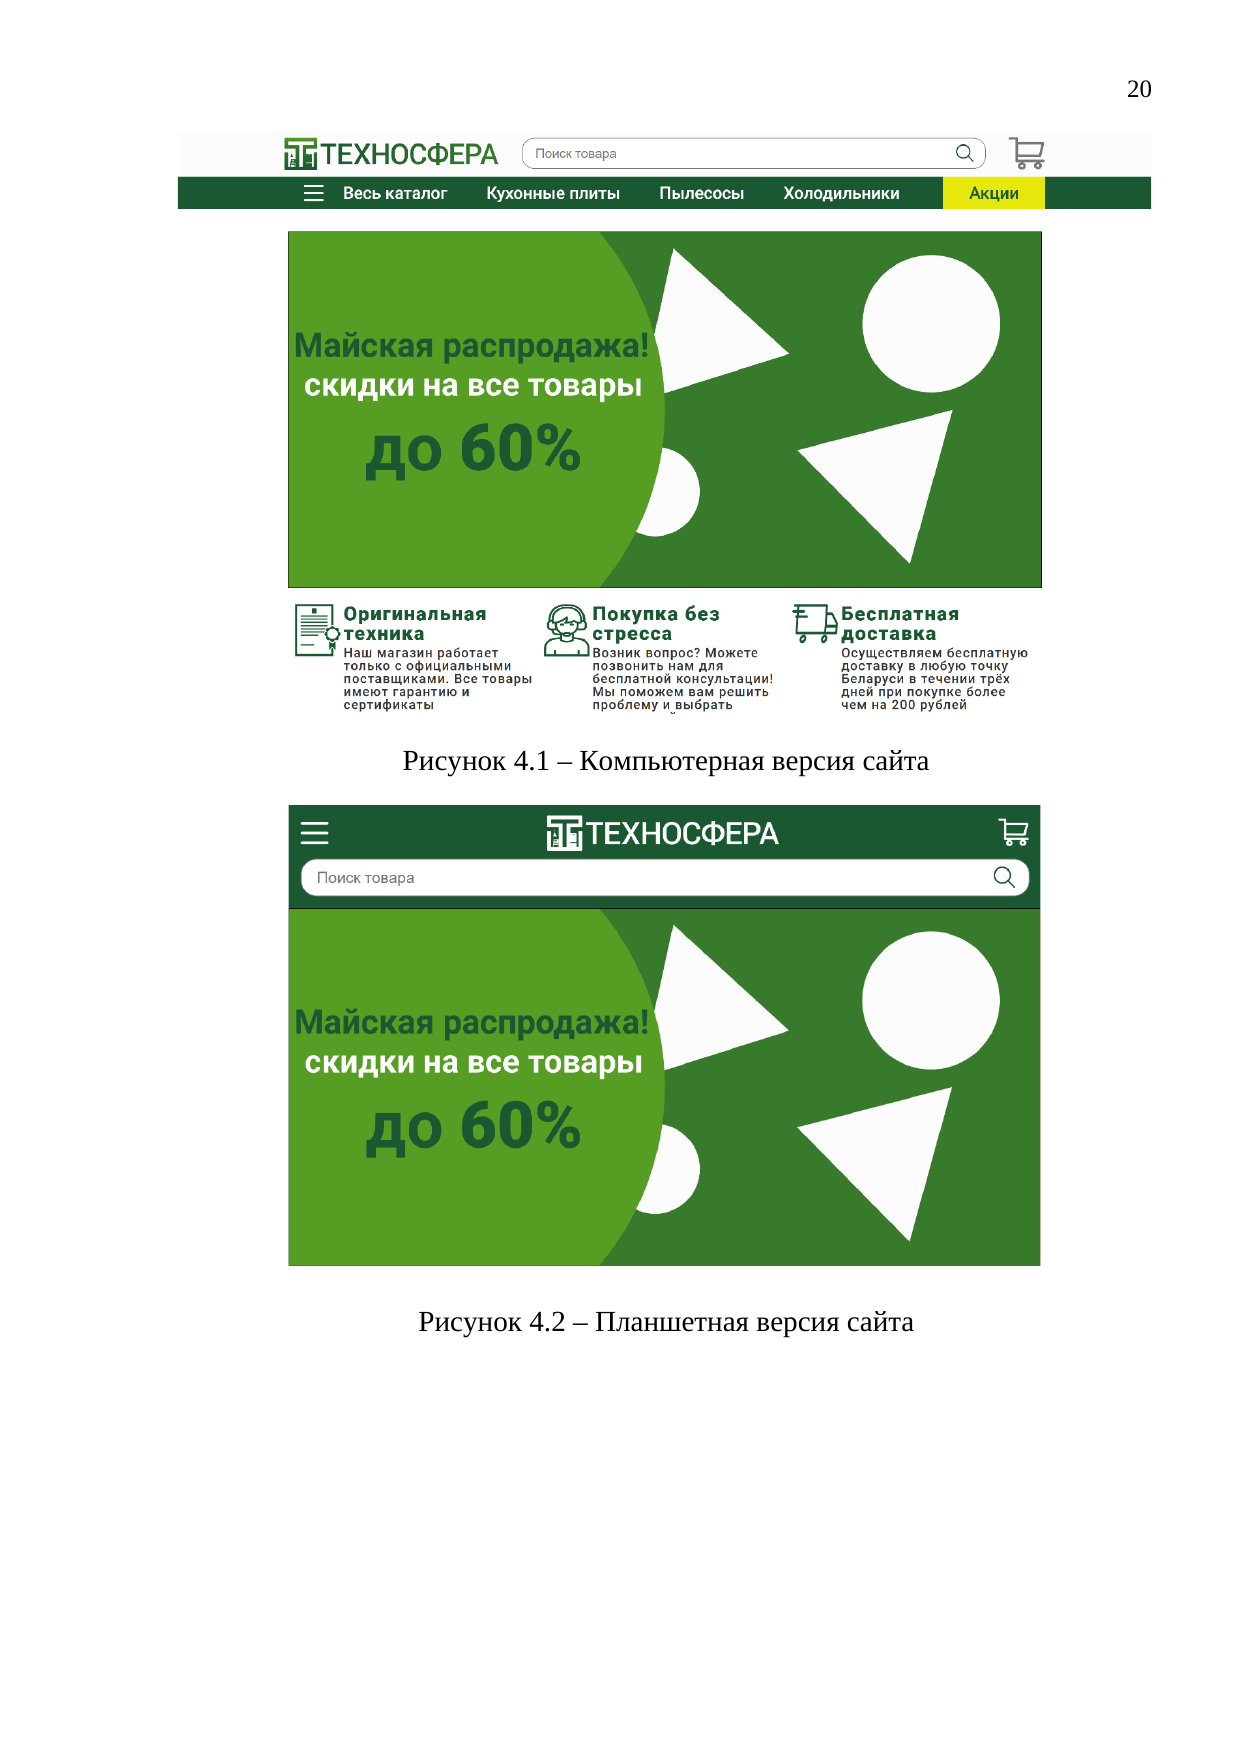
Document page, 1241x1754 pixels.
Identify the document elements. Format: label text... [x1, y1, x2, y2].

picture [177, 131, 1152, 714]
picture [288, 805, 1041, 1276]
text Рисунок 4.1 – Компьютерная версия сайта [177, 743, 1155, 777]
text Рисунок 4.2 – Планшетная версия сайта [177, 1304, 1155, 1338]
